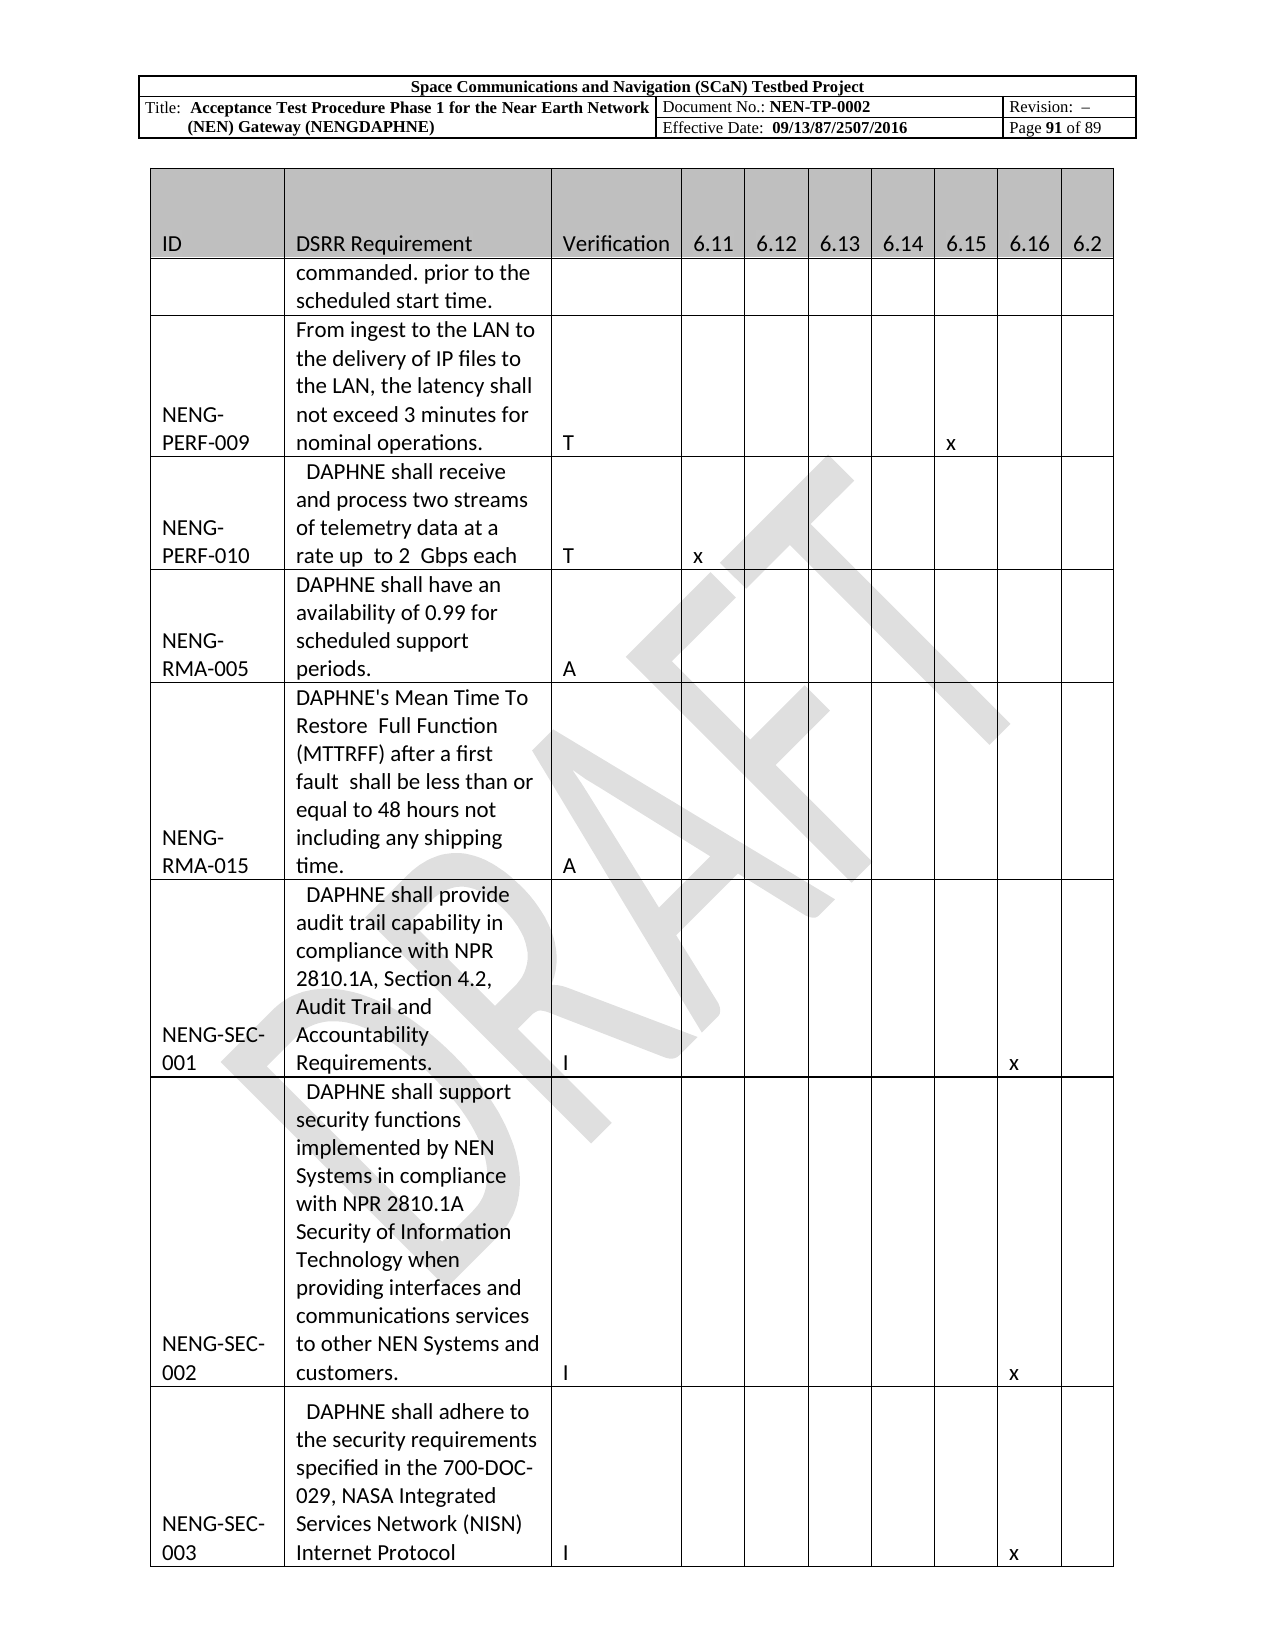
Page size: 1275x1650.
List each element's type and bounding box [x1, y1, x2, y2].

table_header [745, 169, 808, 257]
table_cell [1062, 457, 1113, 569]
table_cell [285, 1078, 551, 1386]
table_header [809, 169, 871, 257]
table_cell [998, 457, 1061, 569]
table_cell [1062, 259, 1113, 314]
table_cell [552, 1078, 681, 1386]
table_cell [1062, 1387, 1113, 1566]
table_cell [285, 457, 551, 569]
table_cell [682, 1387, 744, 1566]
table_cell [872, 1078, 934, 1386]
table_cell [998, 259, 1061, 314]
table_cell [872, 1387, 934, 1566]
table_cell [745, 683, 808, 879]
table_cell [682, 570, 744, 682]
table_cell [151, 683, 284, 879]
table_cell [809, 457, 871, 569]
table_cell [998, 880, 1061, 1076]
table_header [998, 169, 1061, 257]
table_cell [745, 457, 808, 569]
table_cell [552, 880, 681, 1076]
table_cell [872, 880, 934, 1076]
table_cell [745, 259, 808, 314]
table_cell [151, 1078, 284, 1386]
table_header [935, 169, 997, 257]
table_cell [552, 259, 681, 314]
table_cell [151, 457, 284, 569]
table_cell [745, 880, 808, 1076]
table_cell [682, 683, 744, 879]
table_cell [935, 570, 997, 682]
table_cell [151, 570, 284, 682]
table_cell [935, 1078, 997, 1386]
table_cell [872, 457, 934, 569]
table_cell [682, 1078, 744, 1386]
table_cell [935, 880, 997, 1076]
table_cell [1062, 316, 1113, 456]
table_cell [935, 1387, 997, 1566]
table_cell [809, 880, 871, 1076]
table_cell [745, 316, 808, 456]
table_cell [998, 570, 1061, 682]
table_cell [809, 1078, 871, 1386]
table_cell [285, 683, 551, 879]
table_cell [552, 1387, 681, 1566]
table_cell [745, 1387, 808, 1566]
table_cell [1062, 1078, 1113, 1386]
table_cell [935, 683, 997, 879]
table_cell [682, 316, 744, 456]
table_header [682, 169, 744, 257]
table_cell [151, 316, 284, 456]
table_cell [809, 316, 871, 456]
table_cell [1062, 880, 1113, 1076]
table_cell [935, 457, 997, 569]
table_cell [285, 316, 551, 456]
table_header [872, 169, 934, 257]
table_cell [682, 457, 744, 569]
table_cell [809, 570, 871, 682]
table_cell [151, 880, 284, 1076]
table_cell [872, 316, 934, 456]
table_cell [552, 457, 681, 569]
table_cell [285, 880, 551, 1076]
table_header [151, 169, 284, 257]
table_cell [552, 570, 681, 682]
table_cell [682, 880, 744, 1076]
table_cell [151, 259, 284, 314]
table_cell [998, 316, 1061, 456]
table_cell [872, 570, 934, 682]
table_header [552, 169, 681, 257]
table_header [285, 169, 551, 257]
table_cell [809, 683, 871, 879]
table_cell [745, 570, 808, 682]
table_header [1062, 169, 1113, 257]
table_cell [935, 316, 997, 456]
table_cell [1062, 570, 1113, 682]
table_cell [552, 683, 681, 879]
table_cell [998, 683, 1061, 879]
table_cell [998, 1078, 1061, 1386]
table_cell [285, 570, 551, 682]
table_cell [935, 259, 997, 314]
table_cell [745, 1078, 808, 1386]
table_cell [682, 259, 744, 314]
table_cell [285, 259, 551, 314]
table_cell [151, 1387, 284, 1566]
table_cell [285, 1387, 551, 1566]
table_cell [809, 259, 871, 314]
table_cell [872, 259, 934, 314]
table_cell [552, 316, 681, 456]
table_cell [998, 1387, 1061, 1566]
table_cell [1062, 683, 1113, 879]
table_cell [872, 683, 934, 879]
table_cell [809, 1387, 871, 1566]
